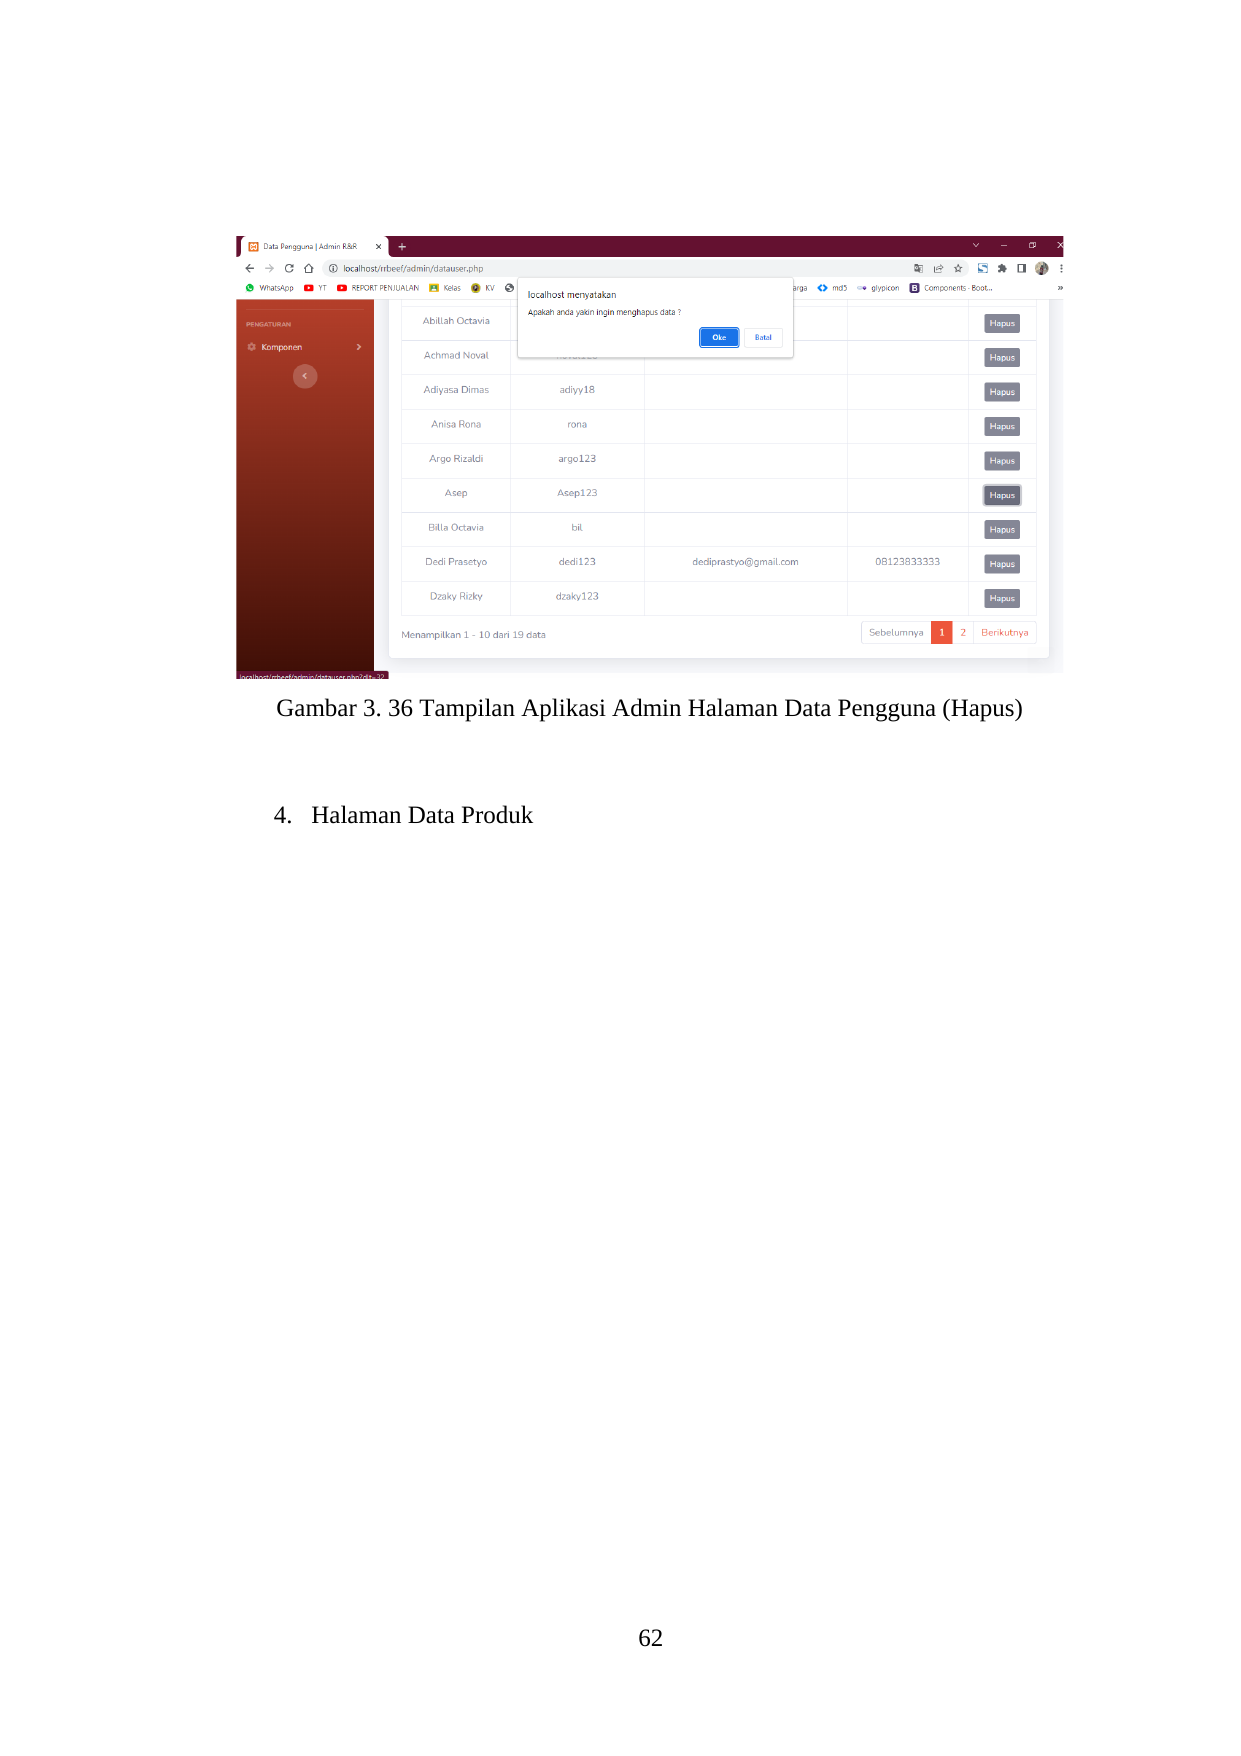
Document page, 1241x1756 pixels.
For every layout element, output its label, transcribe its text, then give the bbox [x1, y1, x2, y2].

picture [236, 236, 1064, 679]
text Gambar 3. 36 Tampilan Aplikasi Admin Halaman Data Pengguna (Hapus) [236, 693, 1063, 721]
list Halaman Data Produk [274, 800, 1063, 828]
